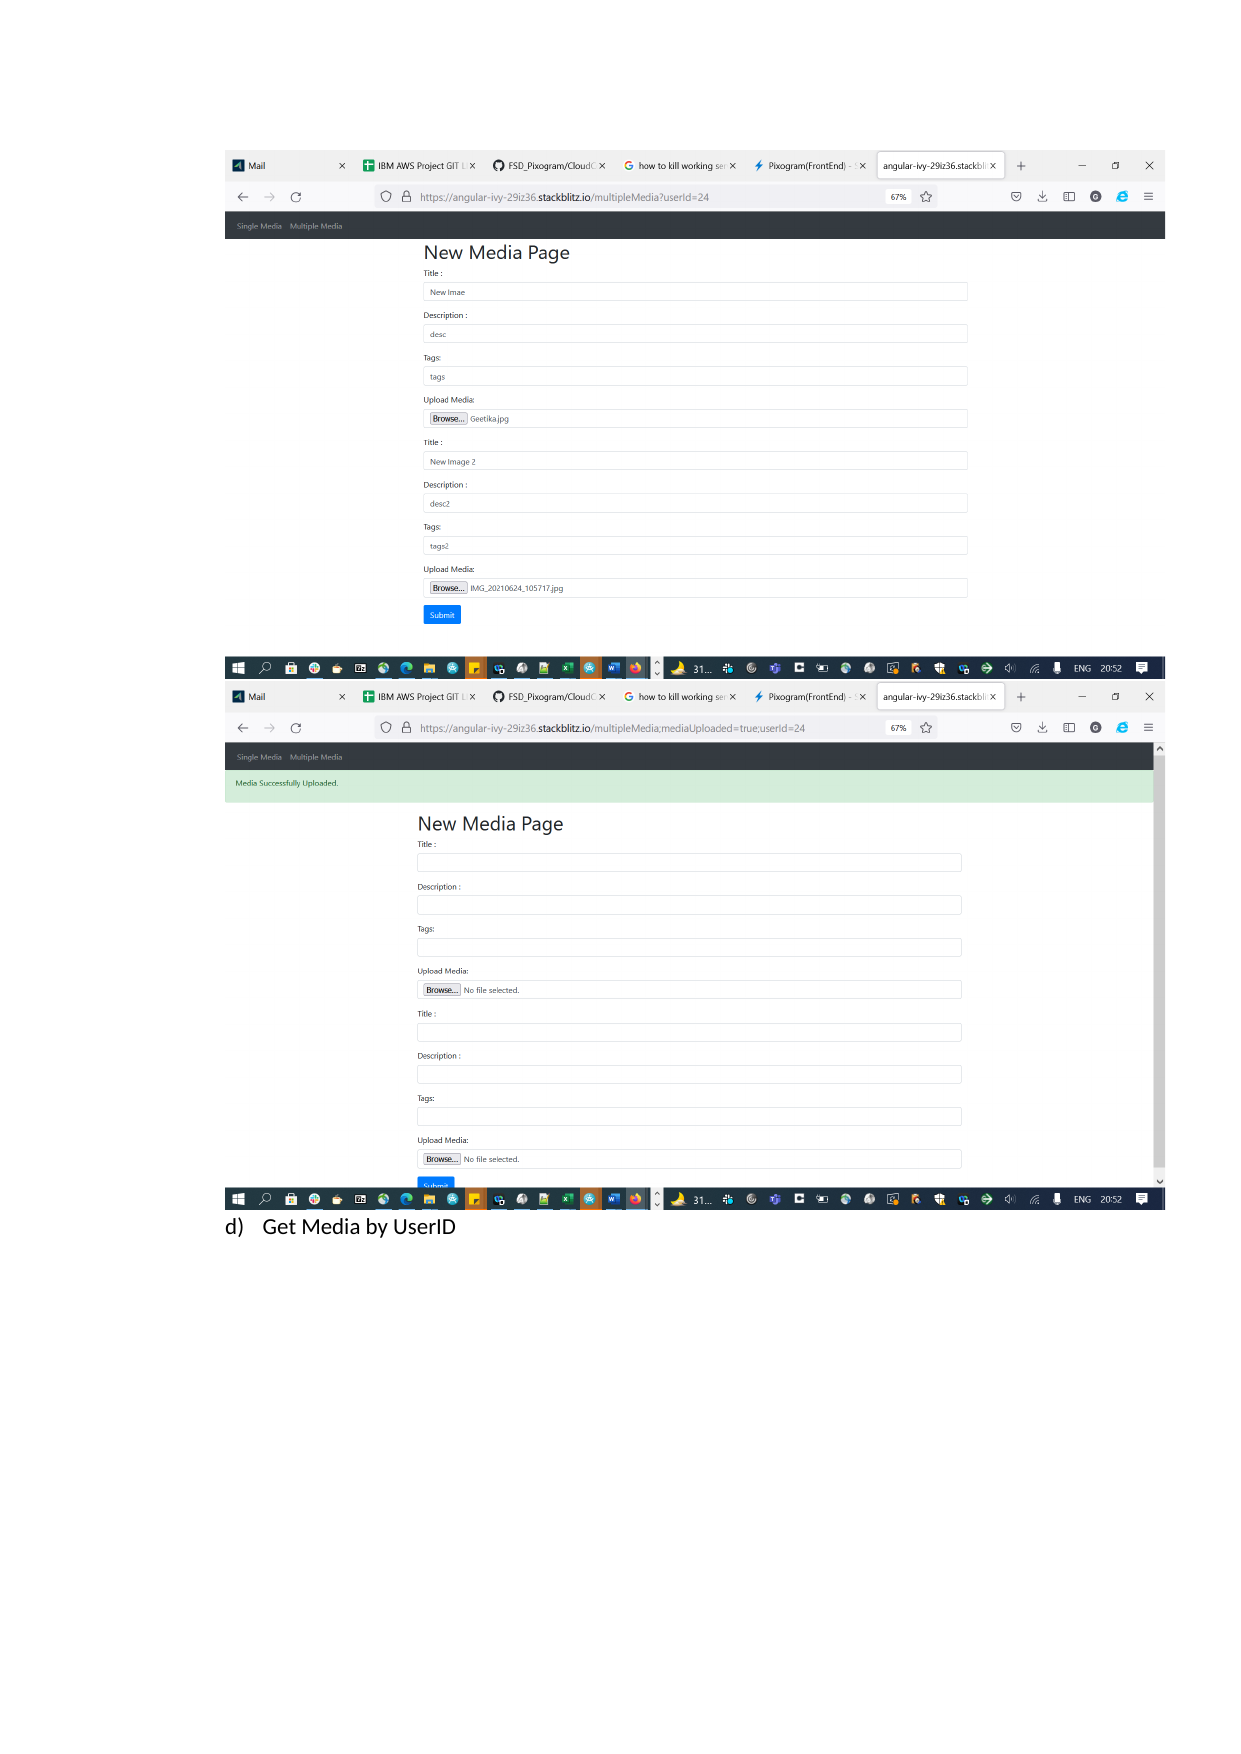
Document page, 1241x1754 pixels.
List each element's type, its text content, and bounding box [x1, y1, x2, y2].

picture [225, 681, 1166, 1210]
picture [225, 150, 1166, 679]
list Get Media by UserID [225, 1212, 1090, 1240]
